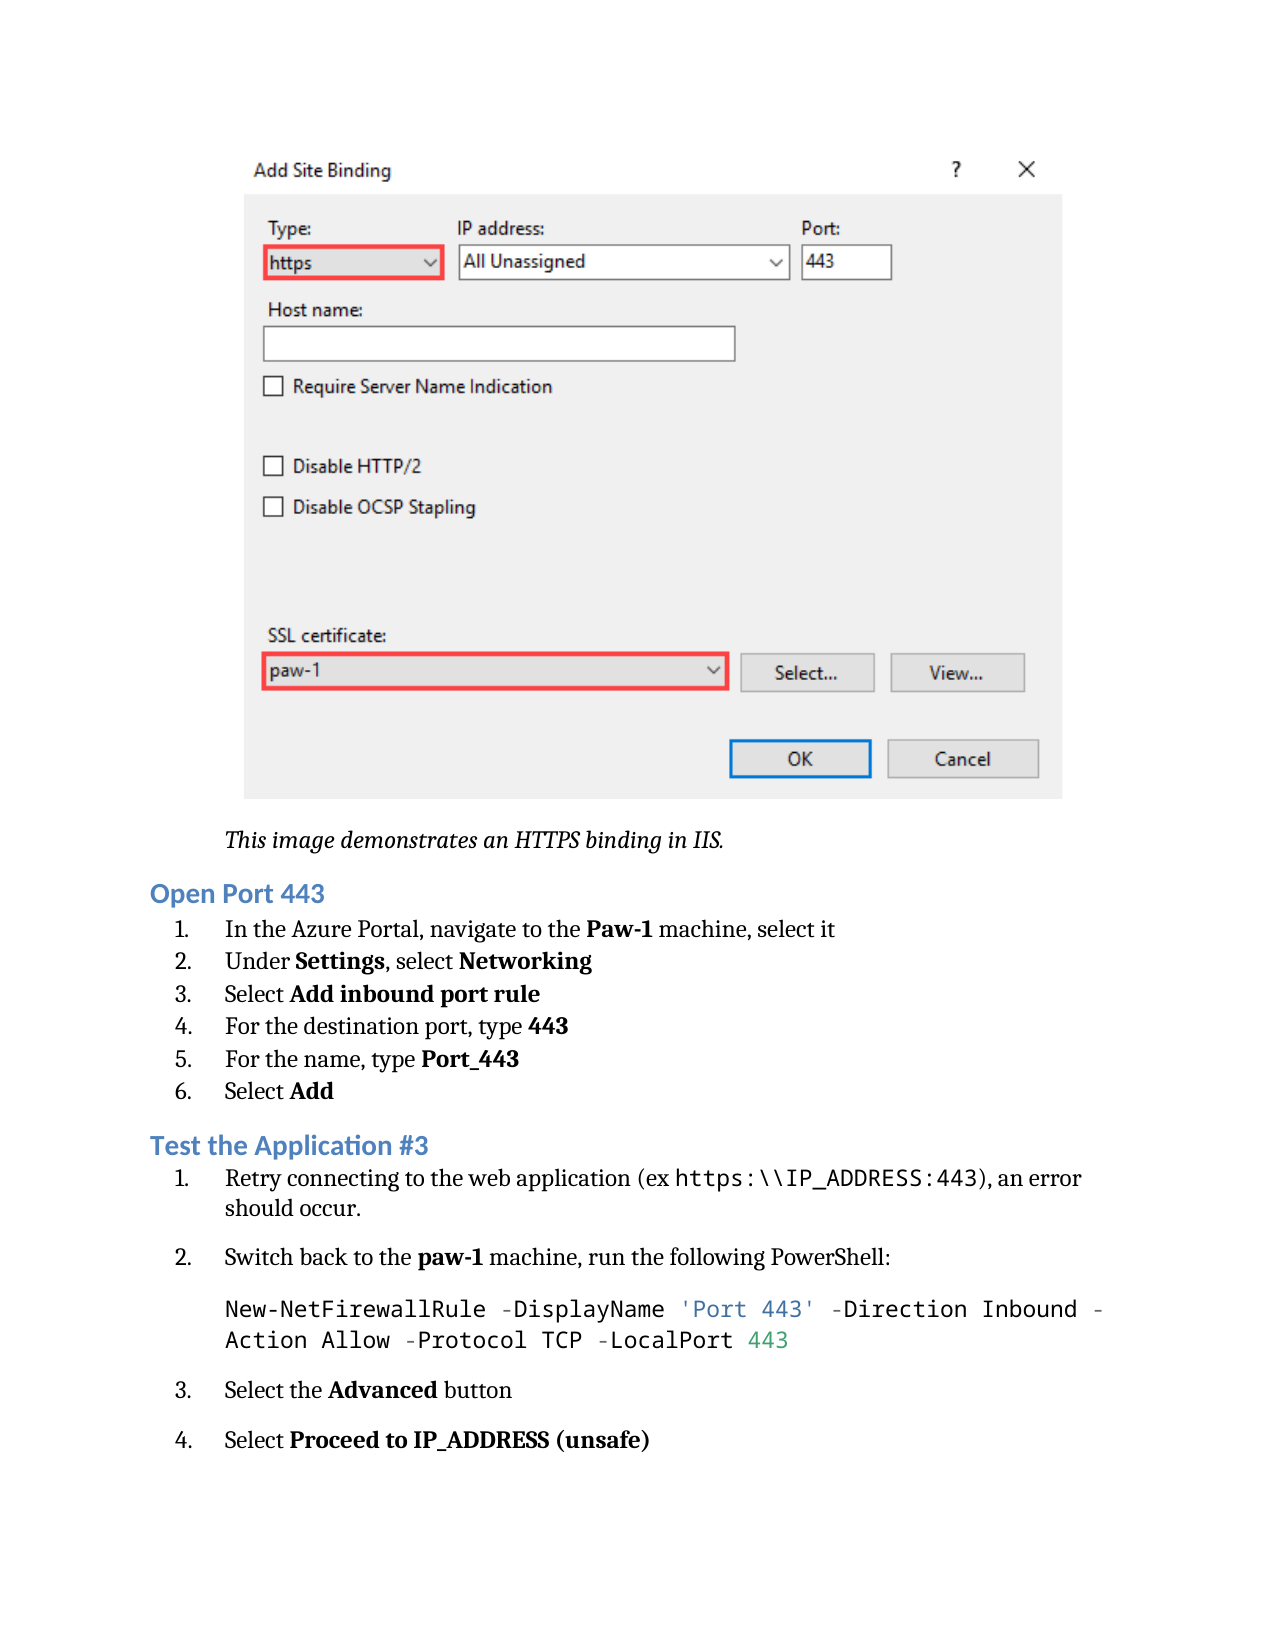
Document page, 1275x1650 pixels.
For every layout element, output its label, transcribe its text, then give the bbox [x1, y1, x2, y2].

list Under Settings, select Networking [175, 947, 1125, 976]
list This image demonstrates an HTTPS binding in IIS. [175, 826, 1125, 854]
subtitle Test the Application #3 [150, 1127, 1125, 1162]
list Select the Advanced button [175, 1376, 1125, 1405]
list Select Add inbound port rule [175, 979, 1125, 1008]
list For the name, type Port_443 [175, 1044, 1125, 1073]
list Select Add [175, 1077, 1125, 1106]
list For the destination port, type 443 [175, 1012, 1125, 1041]
list Switch back to the paw-1 machine, run the following PowerShell: [175, 1243, 1125, 1272]
list In the Azure Portal, navigate to the Paw-1 machine, select it [175, 914, 1125, 943]
list Select Proceed to IP_ADDRESS (unsafe) [175, 1426, 1125, 1454]
list New-NetFirewallRule -DisplayName 'Port 443' -Direction Inbound -Action Allow -Protocol TCP -LocalPort 443 [175, 1293, 1125, 1355]
list Retry connecting to the web application (ex https:\\IP_ADDRESS:443), an error should occur. [175, 1162, 1125, 1222]
picture [243, 150, 1063, 799]
subtitle Open Port 443 [150, 875, 1125, 911]
